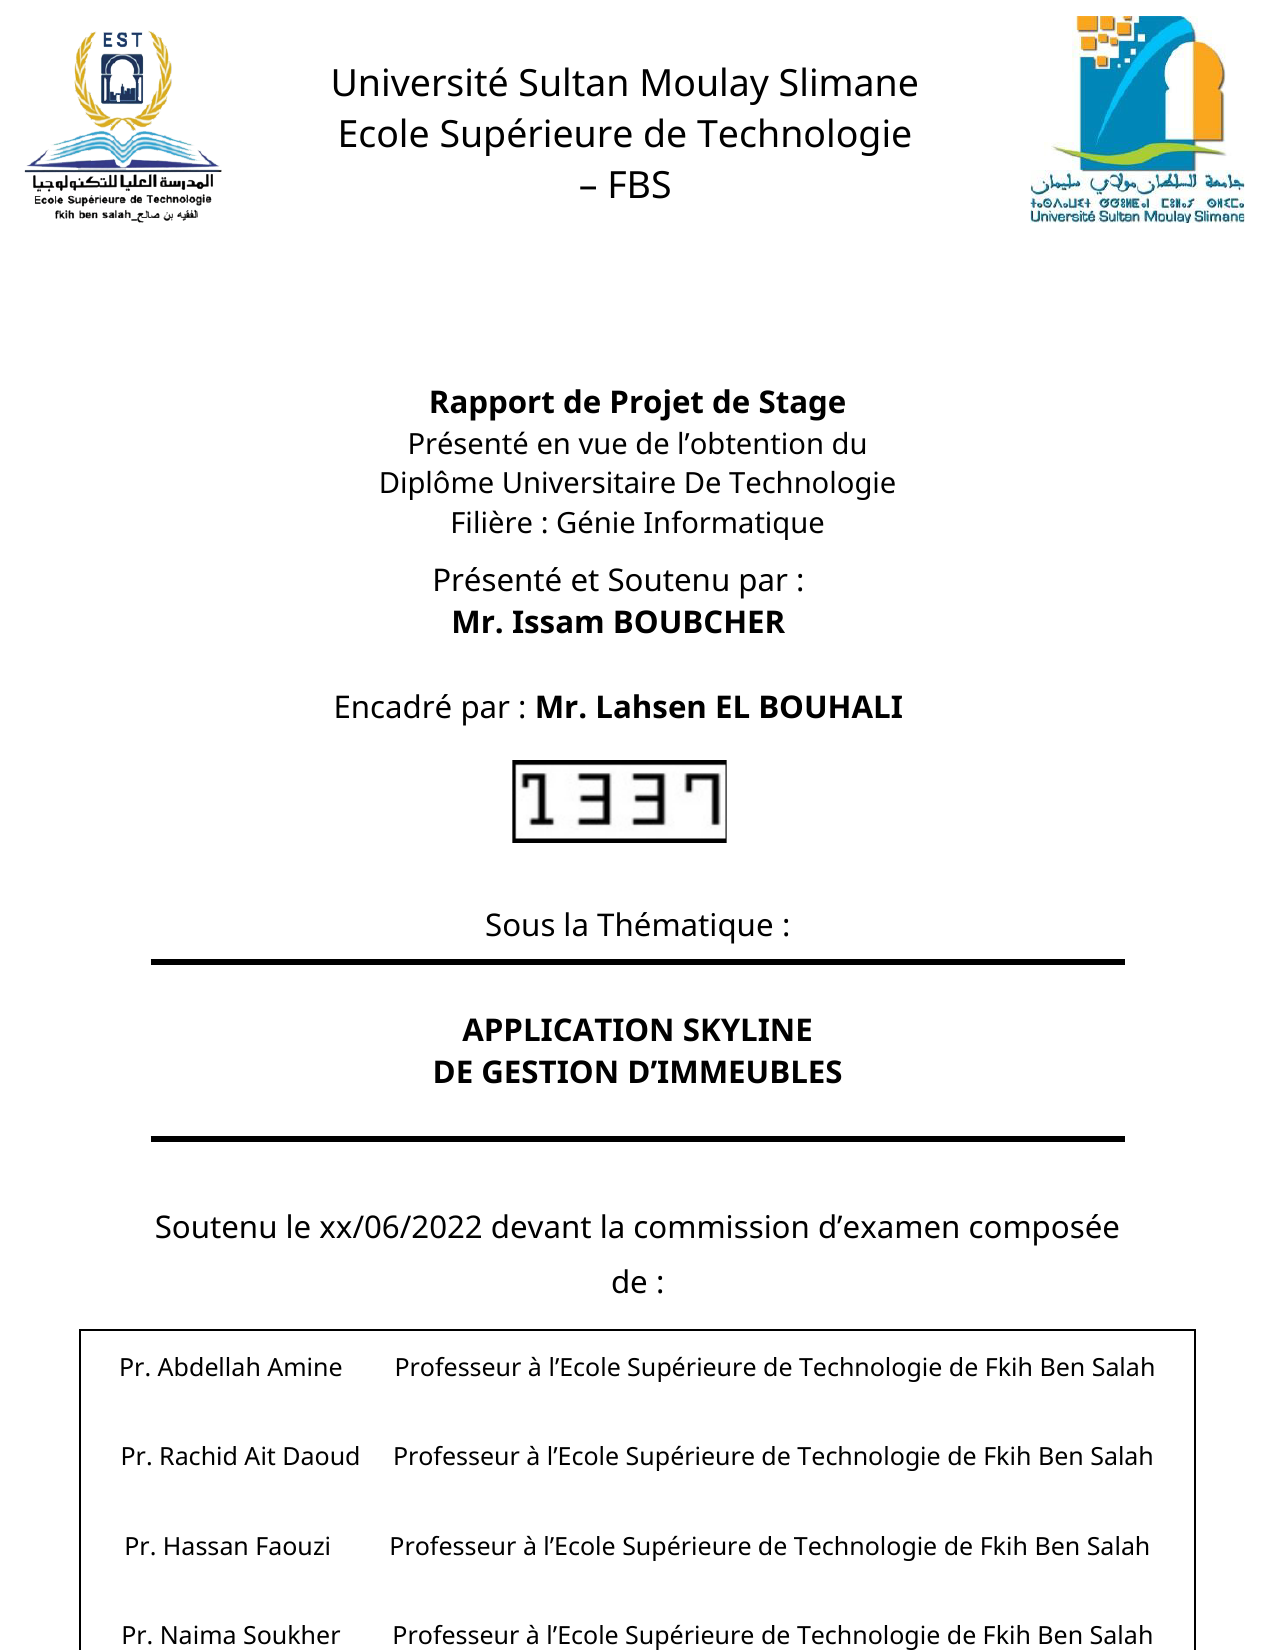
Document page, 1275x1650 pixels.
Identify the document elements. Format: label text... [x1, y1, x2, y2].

text Filière : Génie Informatique [150, 502, 1125, 542]
table_header [35, 6, 315, 252]
text Diplôme Universitaire De Technologie [150, 463, 1125, 502]
text Rapport de Projet de Stage [150, 380, 1125, 423]
picture [15, 17, 232, 230]
text Soutenu le xx/06/2022 devant la commission d’examen composée de : [150, 1205, 1125, 1303]
table_header Université Sultan Moulay Slimane Ecole Supérieure de Technologie – FBS [315, 6, 935, 252]
text Présenté en vue de l’obtention du [150, 423, 1125, 463]
text Sous la Thématique : [150, 903, 1125, 946]
picture [511, 760, 725, 841]
table_header [935, 6, 1216, 252]
table_header APPLICATION SKYLINE DE GESTION D’IMMEUBLES [151, 965, 1124, 1136]
